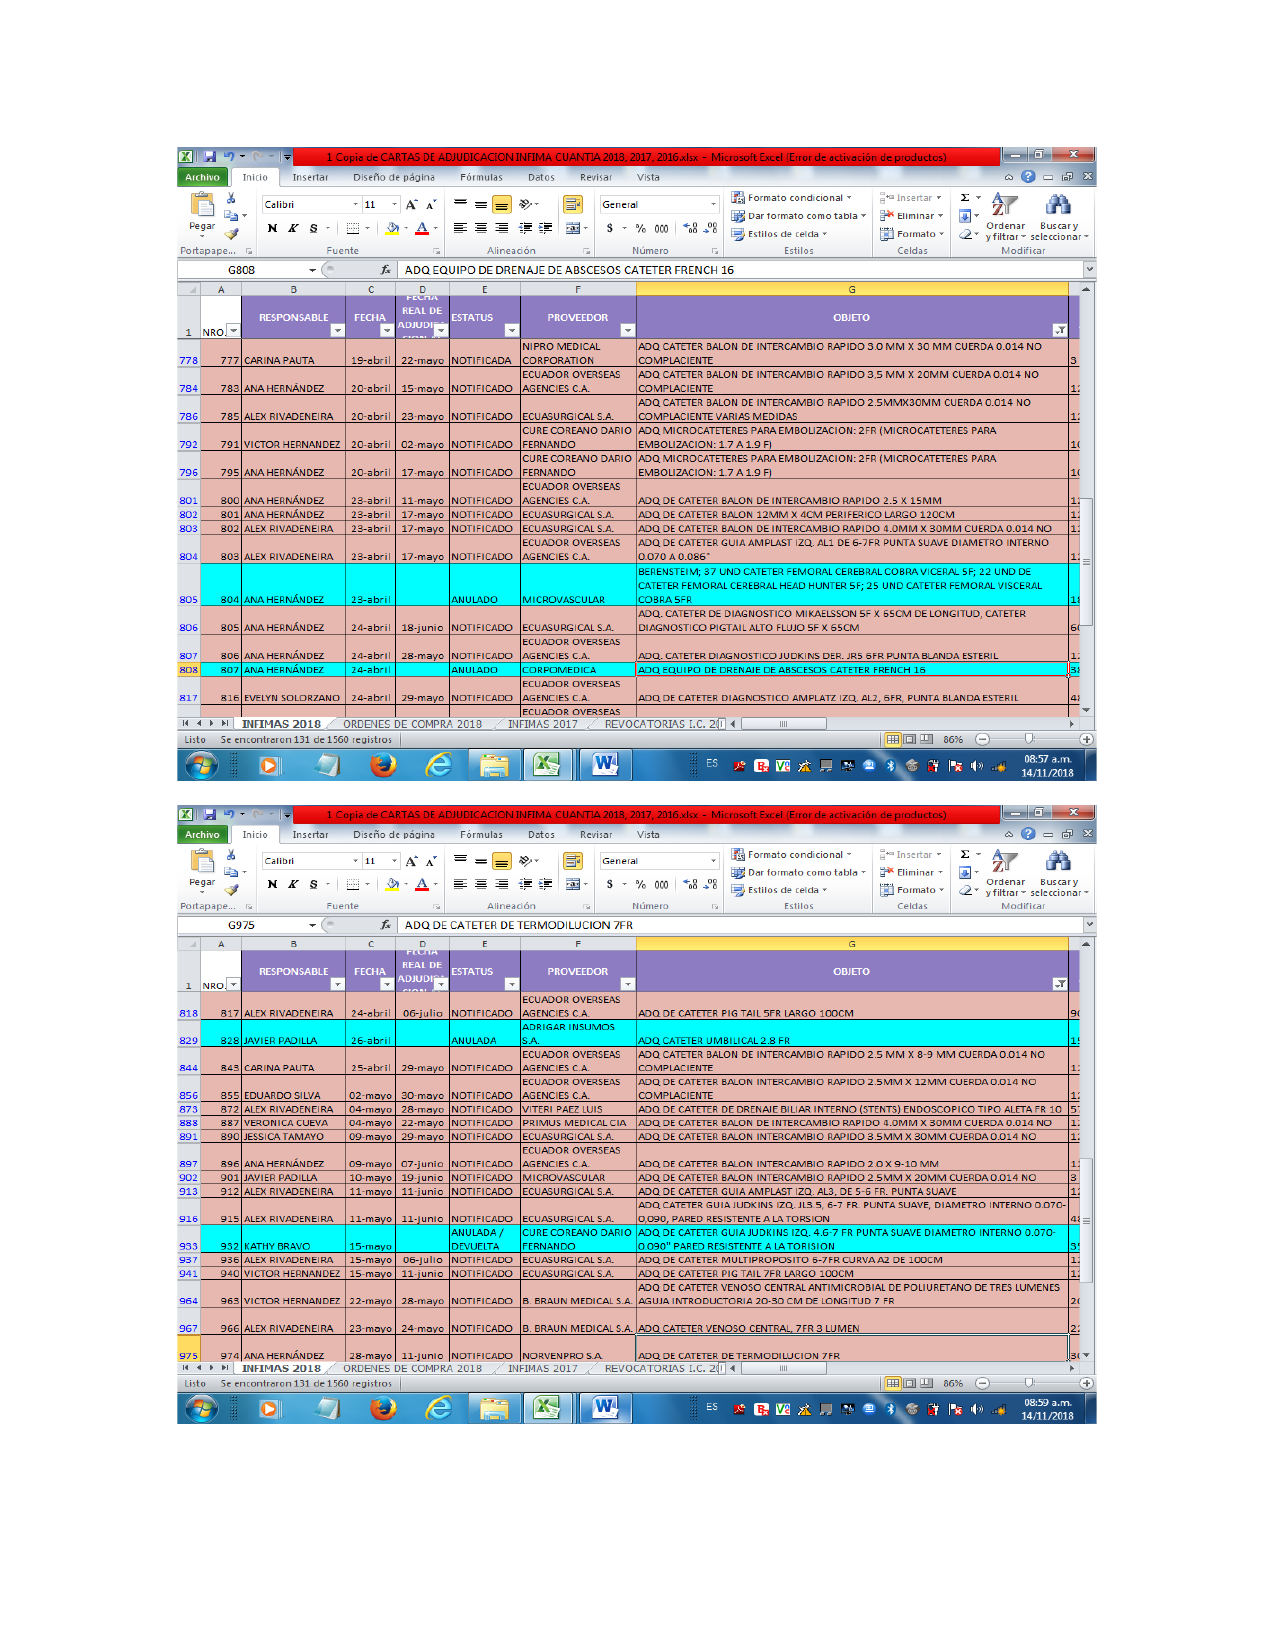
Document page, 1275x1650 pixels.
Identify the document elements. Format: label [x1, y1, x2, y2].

picture [177, 805, 1097, 1424]
picture [177, 147, 1097, 781]
